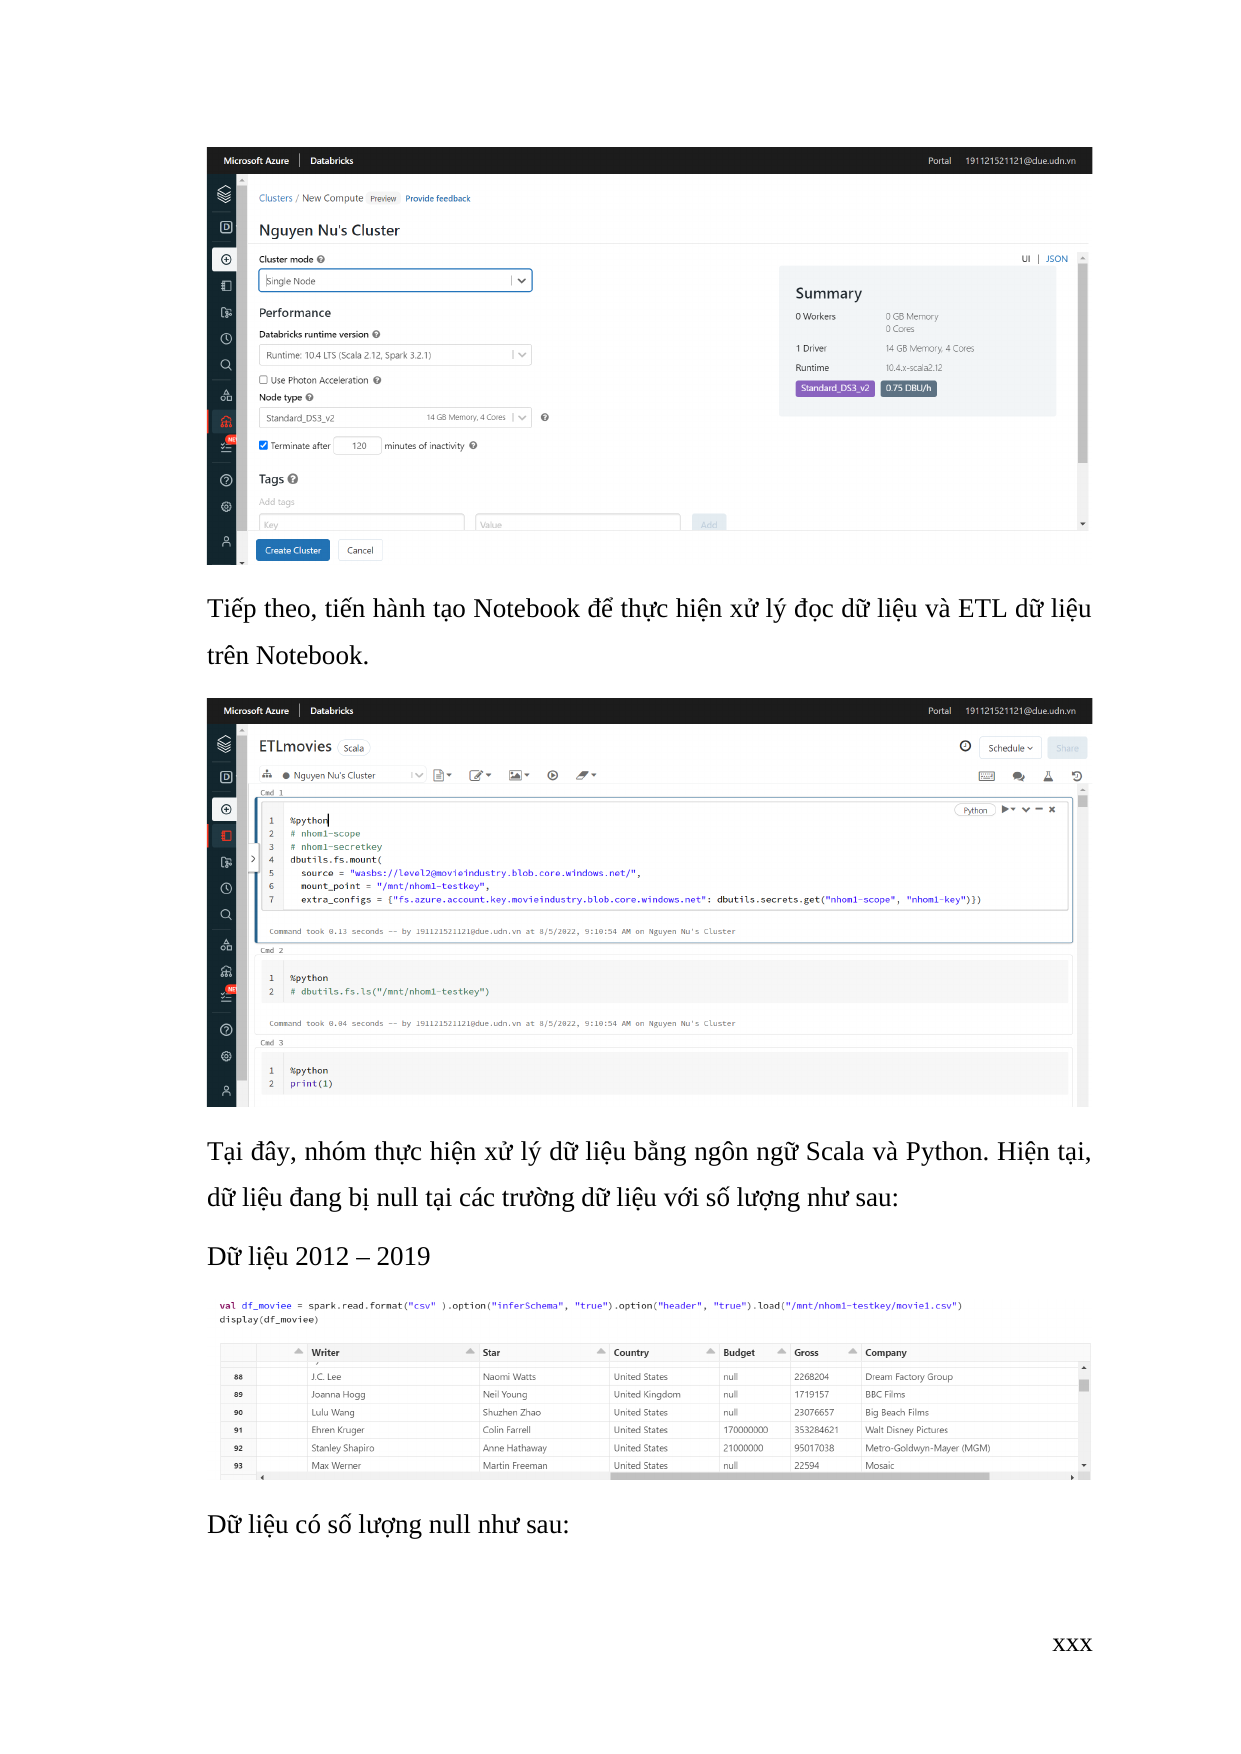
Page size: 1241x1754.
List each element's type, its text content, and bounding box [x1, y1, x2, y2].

picture [206, 698, 1093, 1107]
picture [206, 147, 1093, 565]
picture [206, 1299, 1093, 1480]
text Tiếp theo, tiến hành tạo Notebook để thực hiện xử lý đọc dữ liệu và ETL dữ liệu trên Notebook. [207, 592, 1092, 670]
text Dữ liệu có số lượng null như sau: [207, 1508, 1092, 1539]
text Tại đây, nhóm thực hiện xử lý dữ liệu bằng ngôn ngữ Scala và Python. Hiện tại, dữ liệu đang bị null tại các trường dữ liệu với số lượng như sau: [207, 1134, 1092, 1212]
text Dữ liệu 2012 – 2019 [207, 1240, 1092, 1272]
